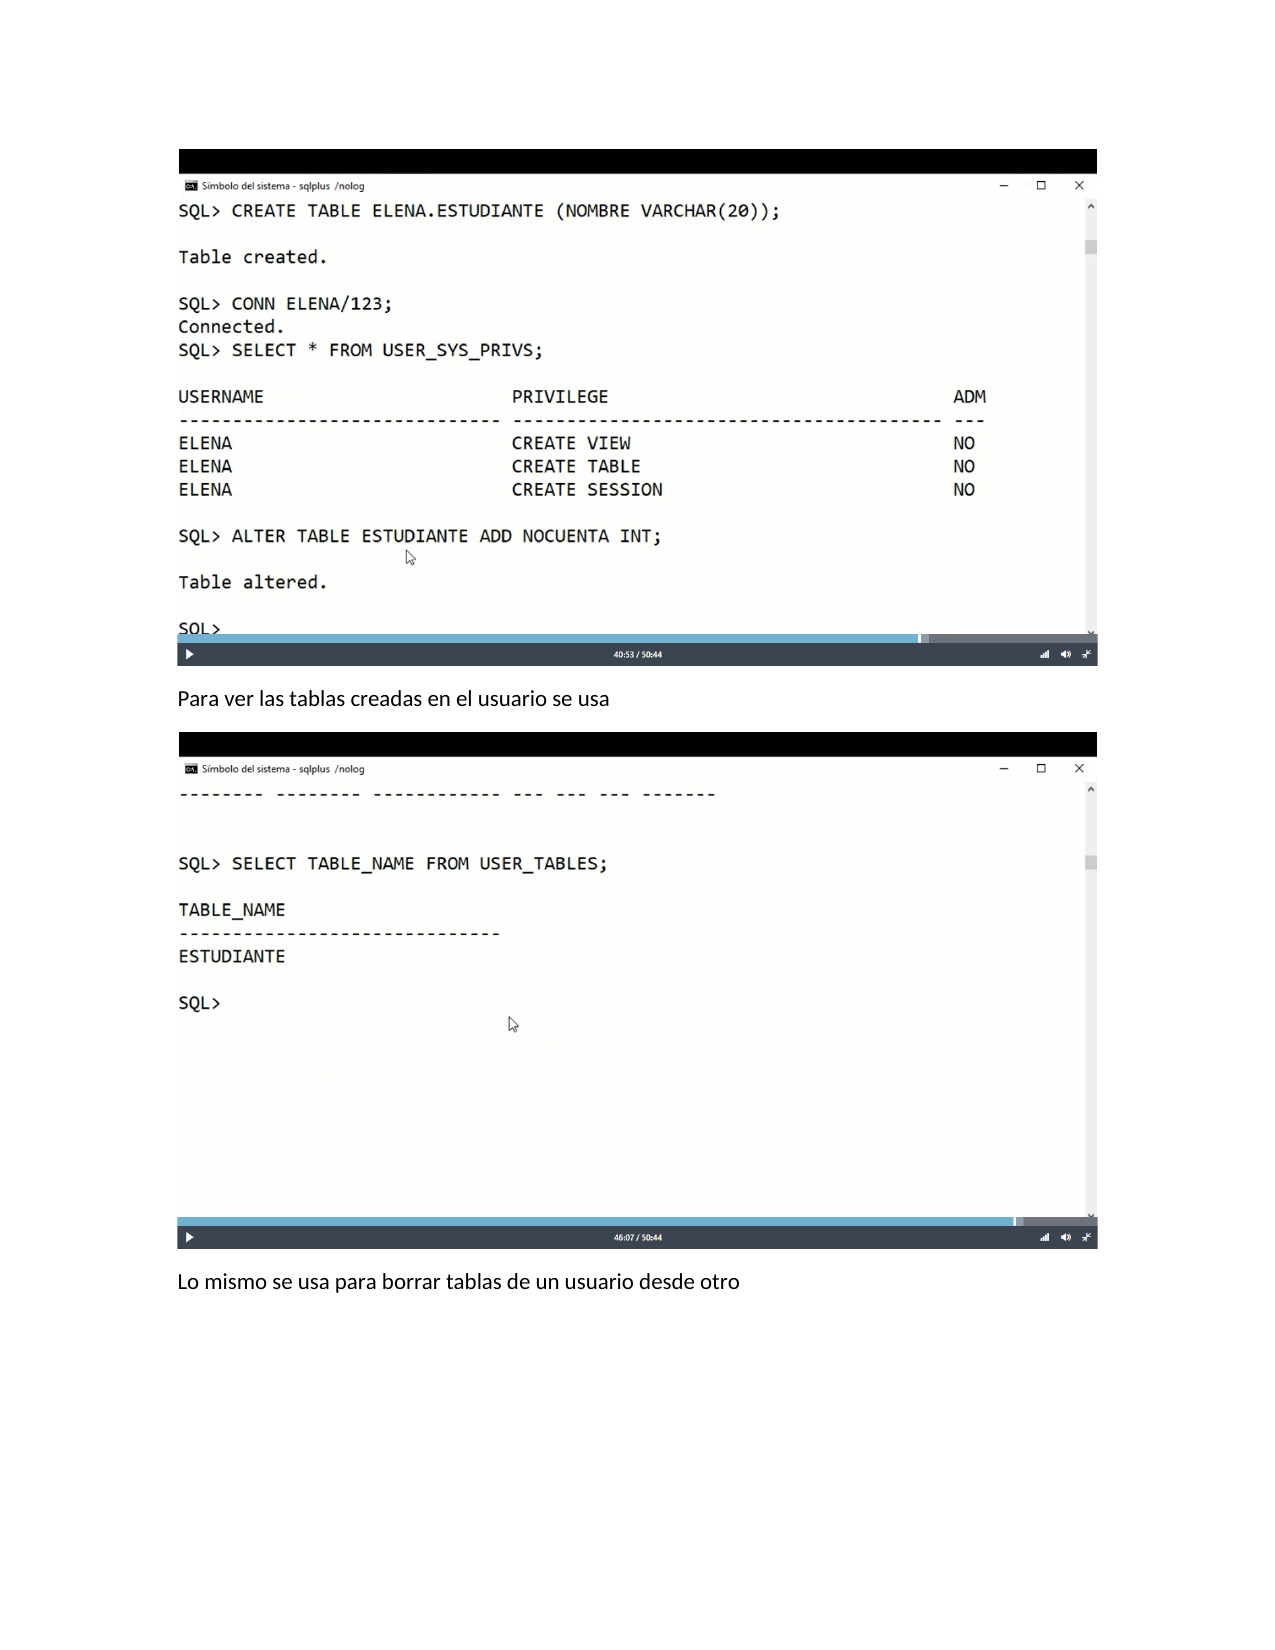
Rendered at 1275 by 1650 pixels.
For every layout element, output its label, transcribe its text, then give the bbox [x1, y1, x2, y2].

text Para ver las tablas creadas en el usuario se usa [177, 684, 1098, 712]
picture [177, 147, 1098, 666]
picture [177, 731, 1098, 1249]
text Lo mismo se usa para borrar tablas de un usuario desde otro [177, 1267, 1098, 1295]
